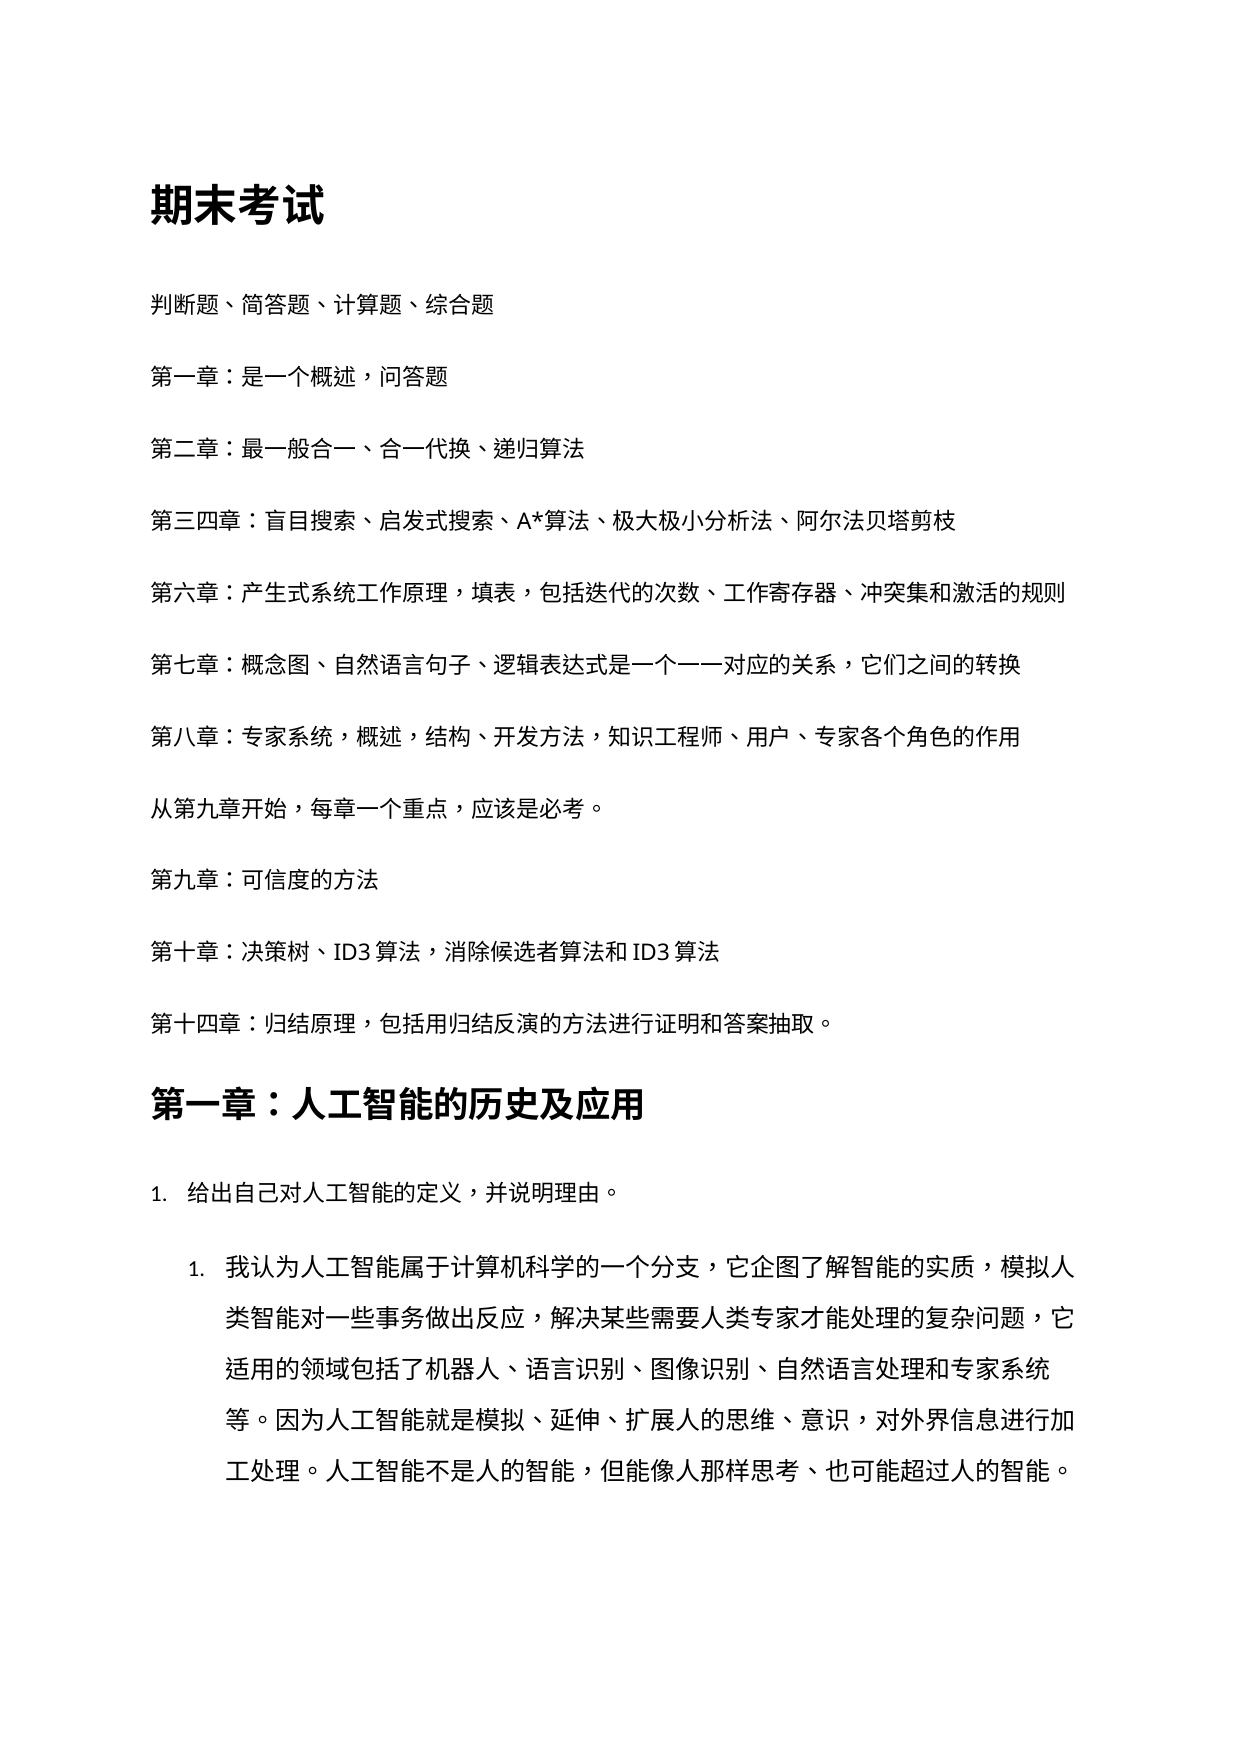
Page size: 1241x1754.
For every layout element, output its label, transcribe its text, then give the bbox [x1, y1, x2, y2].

text 判断题、简答题、计算题、综合题 [150, 289, 1090, 321]
subtitle 第一章：人工智能的历史及应用 [150, 1080, 1090, 1128]
text 第九章：可信度的方法 [150, 864, 1090, 896]
text 第八章：专家系统，概述，结构、开发方法，知识工程师、用户、专家各个角色的作用 [150, 721, 1090, 752]
text 第六章：产生式系统工作原理，填表，包括迭代的次数、工作寄存器、冲突集和激活的规则 [150, 577, 1090, 608]
text 第七章：概念图、自然语言句子、逻辑表达式是一个一一对应的关系，它们之间的转换 [150, 649, 1090, 680]
text 第一章：是一个概述，问答题 [150, 361, 1090, 392]
text 第十章：决策树、ID3算法，消除候选者算法和ID3算法 [150, 936, 1090, 967]
text 第二章：最一般合一、合一代换、递归算法 [150, 433, 1090, 464]
list 给出自己对人工智能的定义，并说明理由。 [150, 1177, 1090, 1208]
text 从第九章开始，每章一个重点，应该是必考。 [150, 792, 1090, 824]
list 我认为人工智能属于计算机科学的一个分支，它企图了解智能的实质，模拟人类智能对一些事务做出反应，解决某些需要人类专家才能处理的复杂问题，它适用的领域包括了机器人、语言识别、图像识别、自然语言处理和专家系统等。因为人工智能就是模拟、延伸、扩展人的思维、意识，对外界信息进行加工处理。人工智能不是人的智能，但能像人那样思考、也可能超过人的智能。 [187, 1249, 1090, 1487]
subtitle 期末考试 [150, 175, 1090, 234]
text 第十四章：归结原理，包括用归结反演的方法进行证明和答案抽取。 [150, 1008, 1090, 1039]
text 第三四章：盲目搜索、启发式搜索、A*算法、极大极小分析法、阿尔法贝塔剪枝 [150, 505, 1090, 536]
